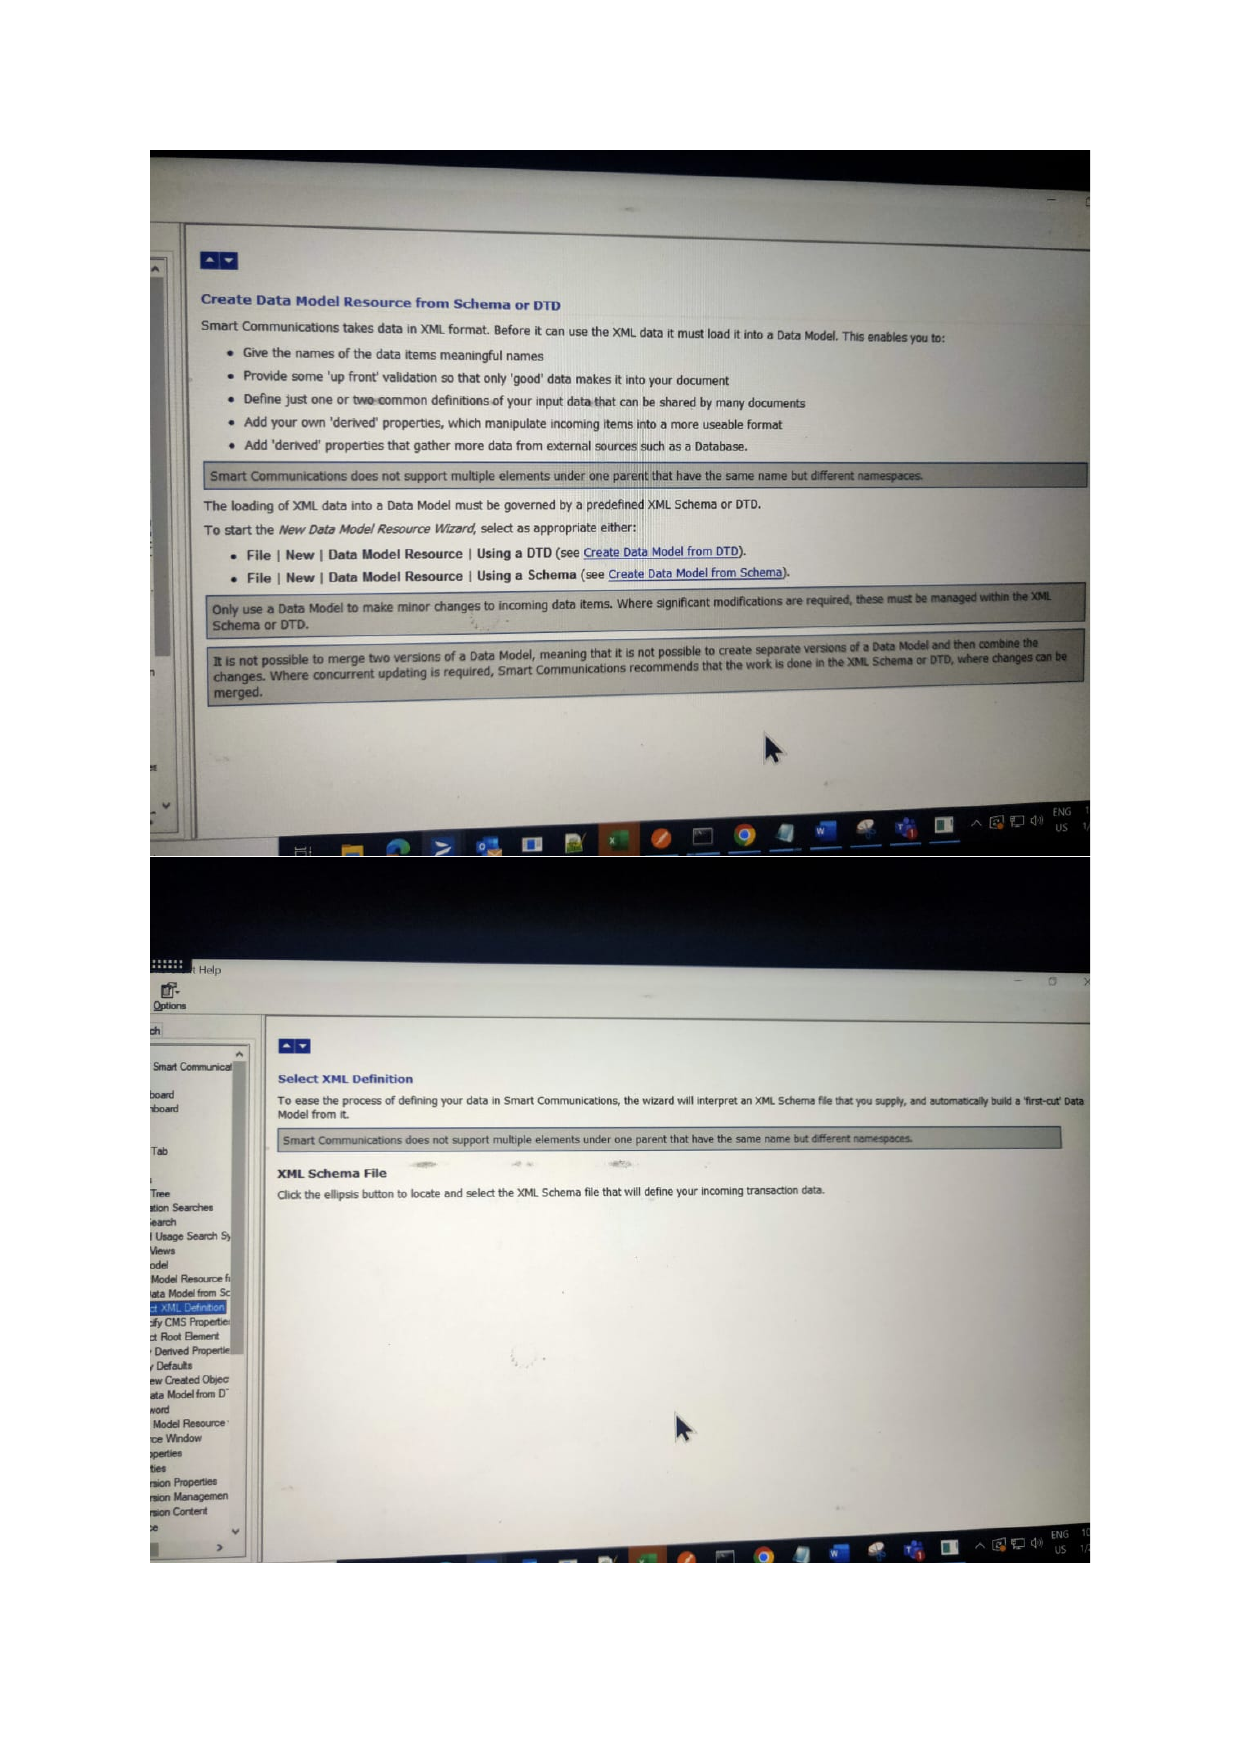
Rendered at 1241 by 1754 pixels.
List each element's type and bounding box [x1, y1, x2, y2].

picture [150, 857, 1091, 1563]
picture [150, 150, 1091, 856]
